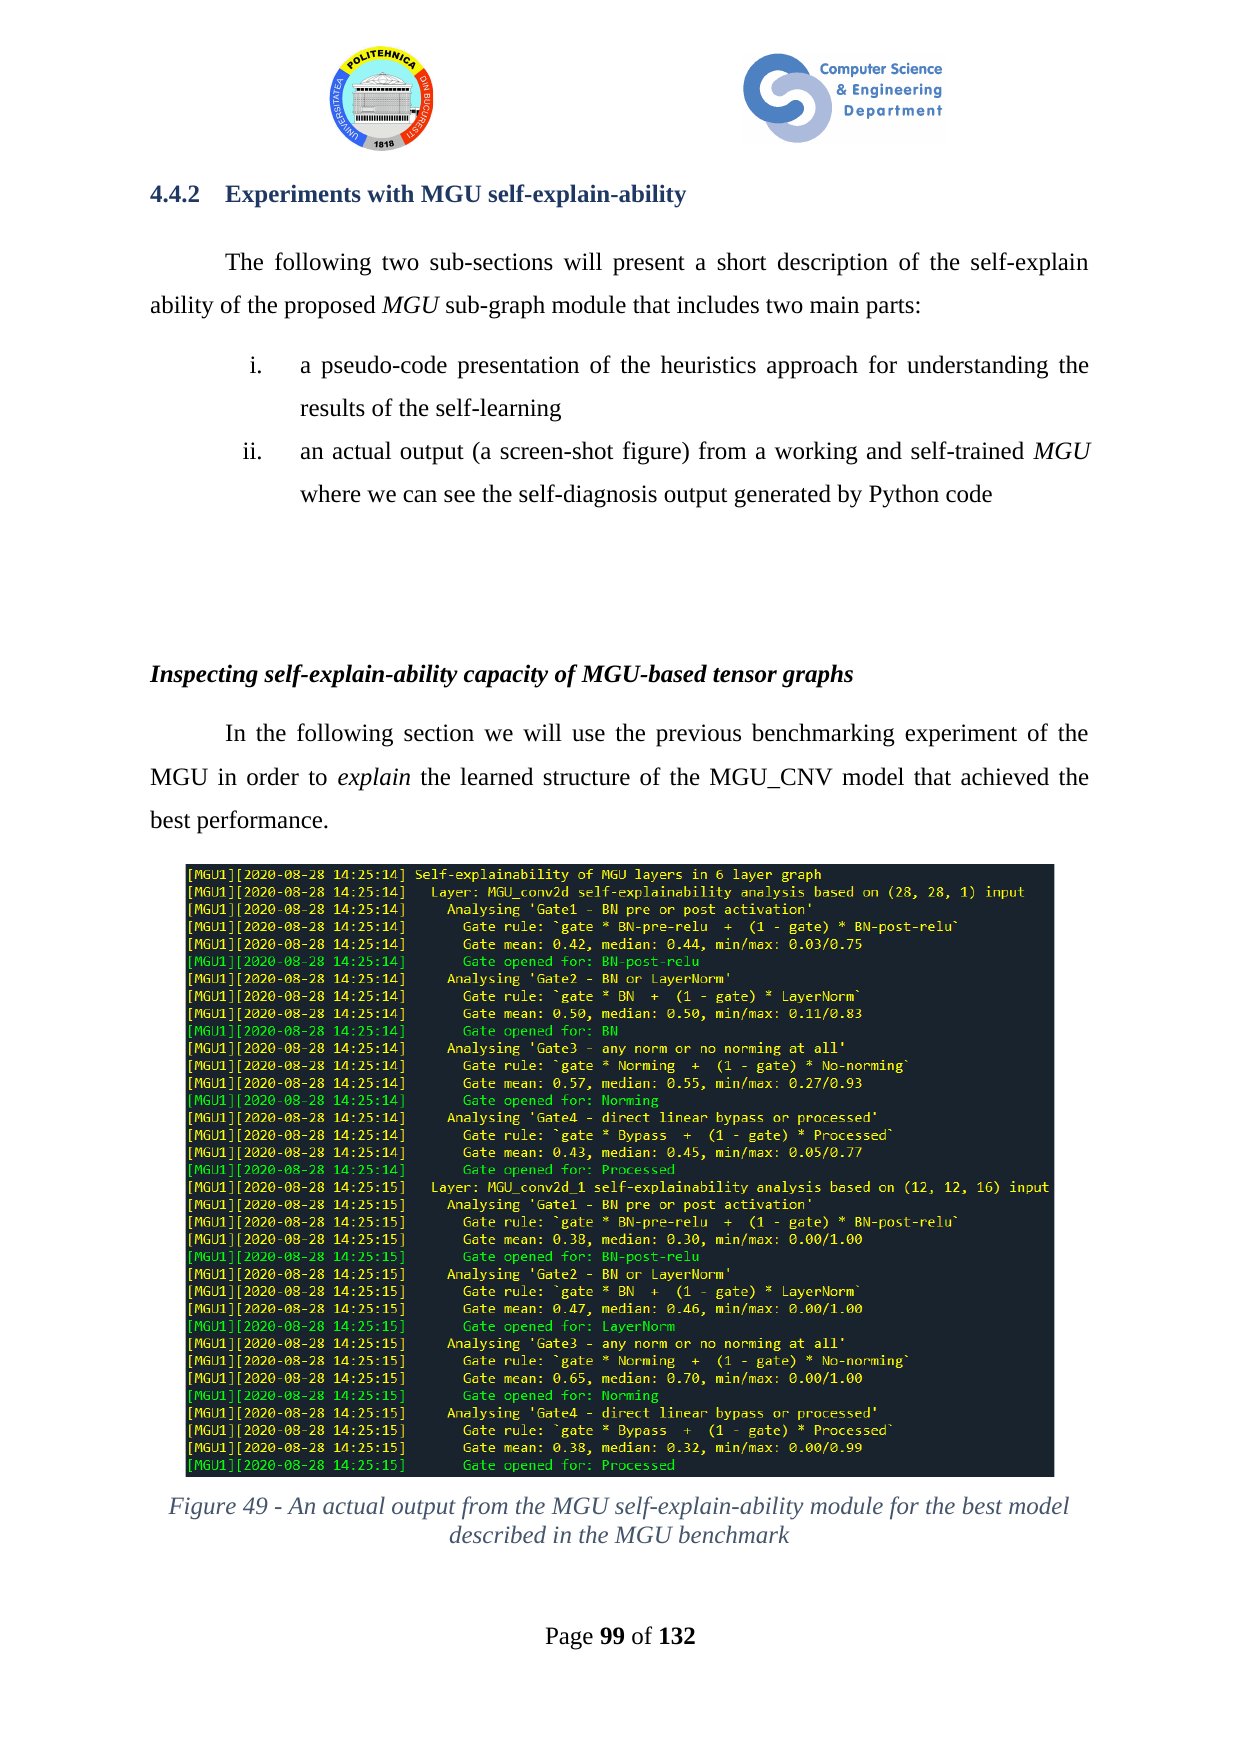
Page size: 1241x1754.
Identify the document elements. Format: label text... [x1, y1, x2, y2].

list a pseudo-code presentation of the heuristics approach for understanding the results of the self-learning [262, 350, 1090, 422]
list an actual output (a screen-shot figure) from a working and self-trained MGU where we can see the self-diagnosis output generated by Python code [262, 436, 1090, 508]
picture [742, 53, 946, 144]
subtitle Experiments with MGU self-explain-ability [150, 179, 1090, 208]
text The following two sub-sections will present a short description of the self-explain ability of the proposed MGU sub-graph module that includes two main parts: [150, 247, 1090, 319]
picture [185, 864, 1055, 1477]
text Inspecting self-explain-ability capacity of MGU-based tensor graphs [150, 659, 1090, 687]
text In the following section we will use the previous benchmarking experiment of the MGU in order to explain the learned structure of the MGU_CNV model that achieved the best performance. [150, 718, 1090, 833]
picture [329, 46, 434, 151]
